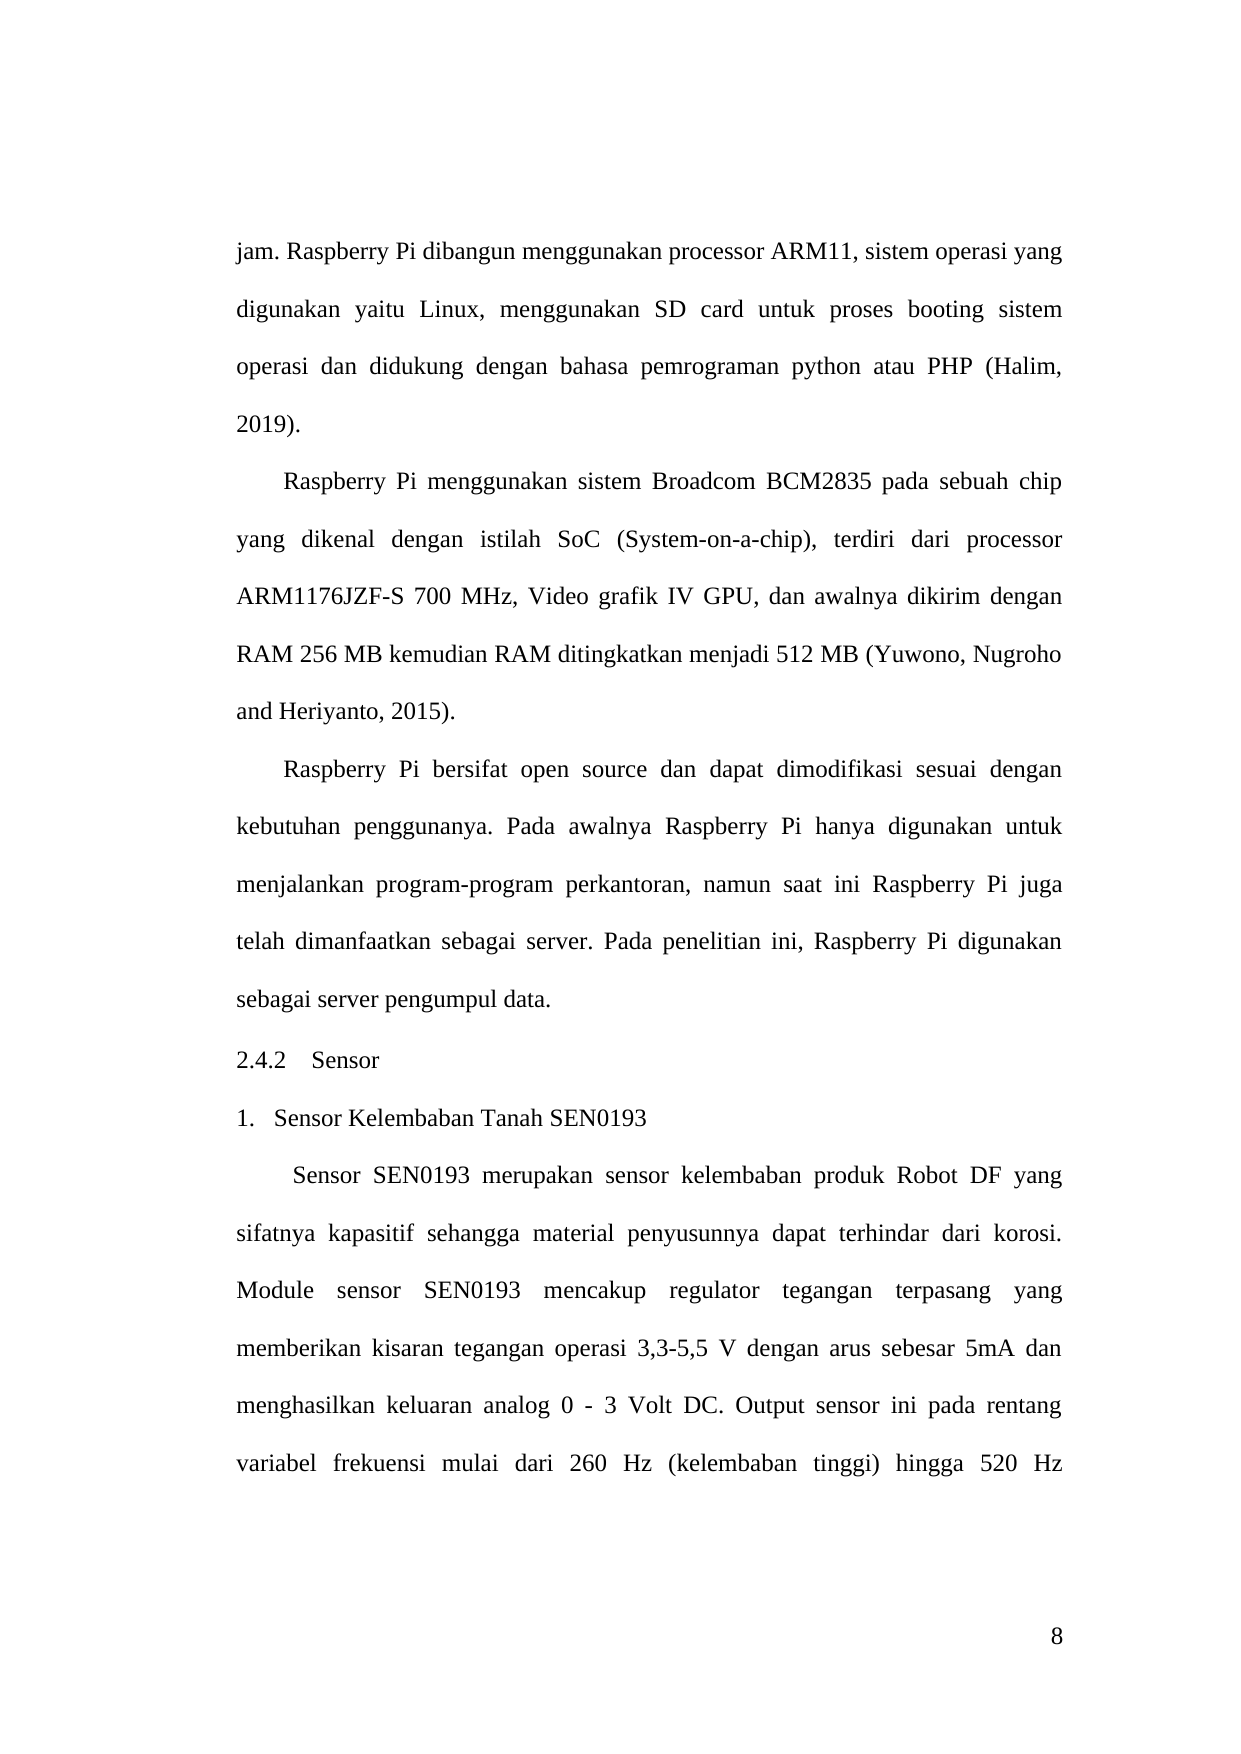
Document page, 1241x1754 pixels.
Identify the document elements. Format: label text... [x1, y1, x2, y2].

subtitle Sensor [236, 1045, 1063, 1074]
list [236, 236, 1063, 437]
list Raspberry Pi menggunakan sistem Broadcom BCM2835 pada sebuah chip yang dikenal dengan istilah SoC (System-on-a-chip), terdiri dari processor ARM1176JZF-S 700 MHz, Video grafik IV GPU, dan awalnya dikirim dengan RAM 256 MB kemudian RAM ditingkatkan menjadi 512 MB (Yuwono, Nugroho and Heriyanto, 2015). [236, 466, 1063, 725]
list Raspberry Pi bersifat open source dan dapat dimodifikasi sesuai dengan kebutuhan penggunanya. Pada awalnya Raspberry Pi hanya digunakan untuk menjalankan program-program perkantoran, namun saat ini Raspberry Pi juga telah dimanfaatkan sebagai server. Pada penelitian ini, Raspberry Pi digunakan sebagai server pengumpul data. [236, 754, 1063, 1012]
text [236, 1160, 1063, 1477]
list Sensor Kelembaban Tanah SEN0193 [236, 1103, 1063, 1132]
